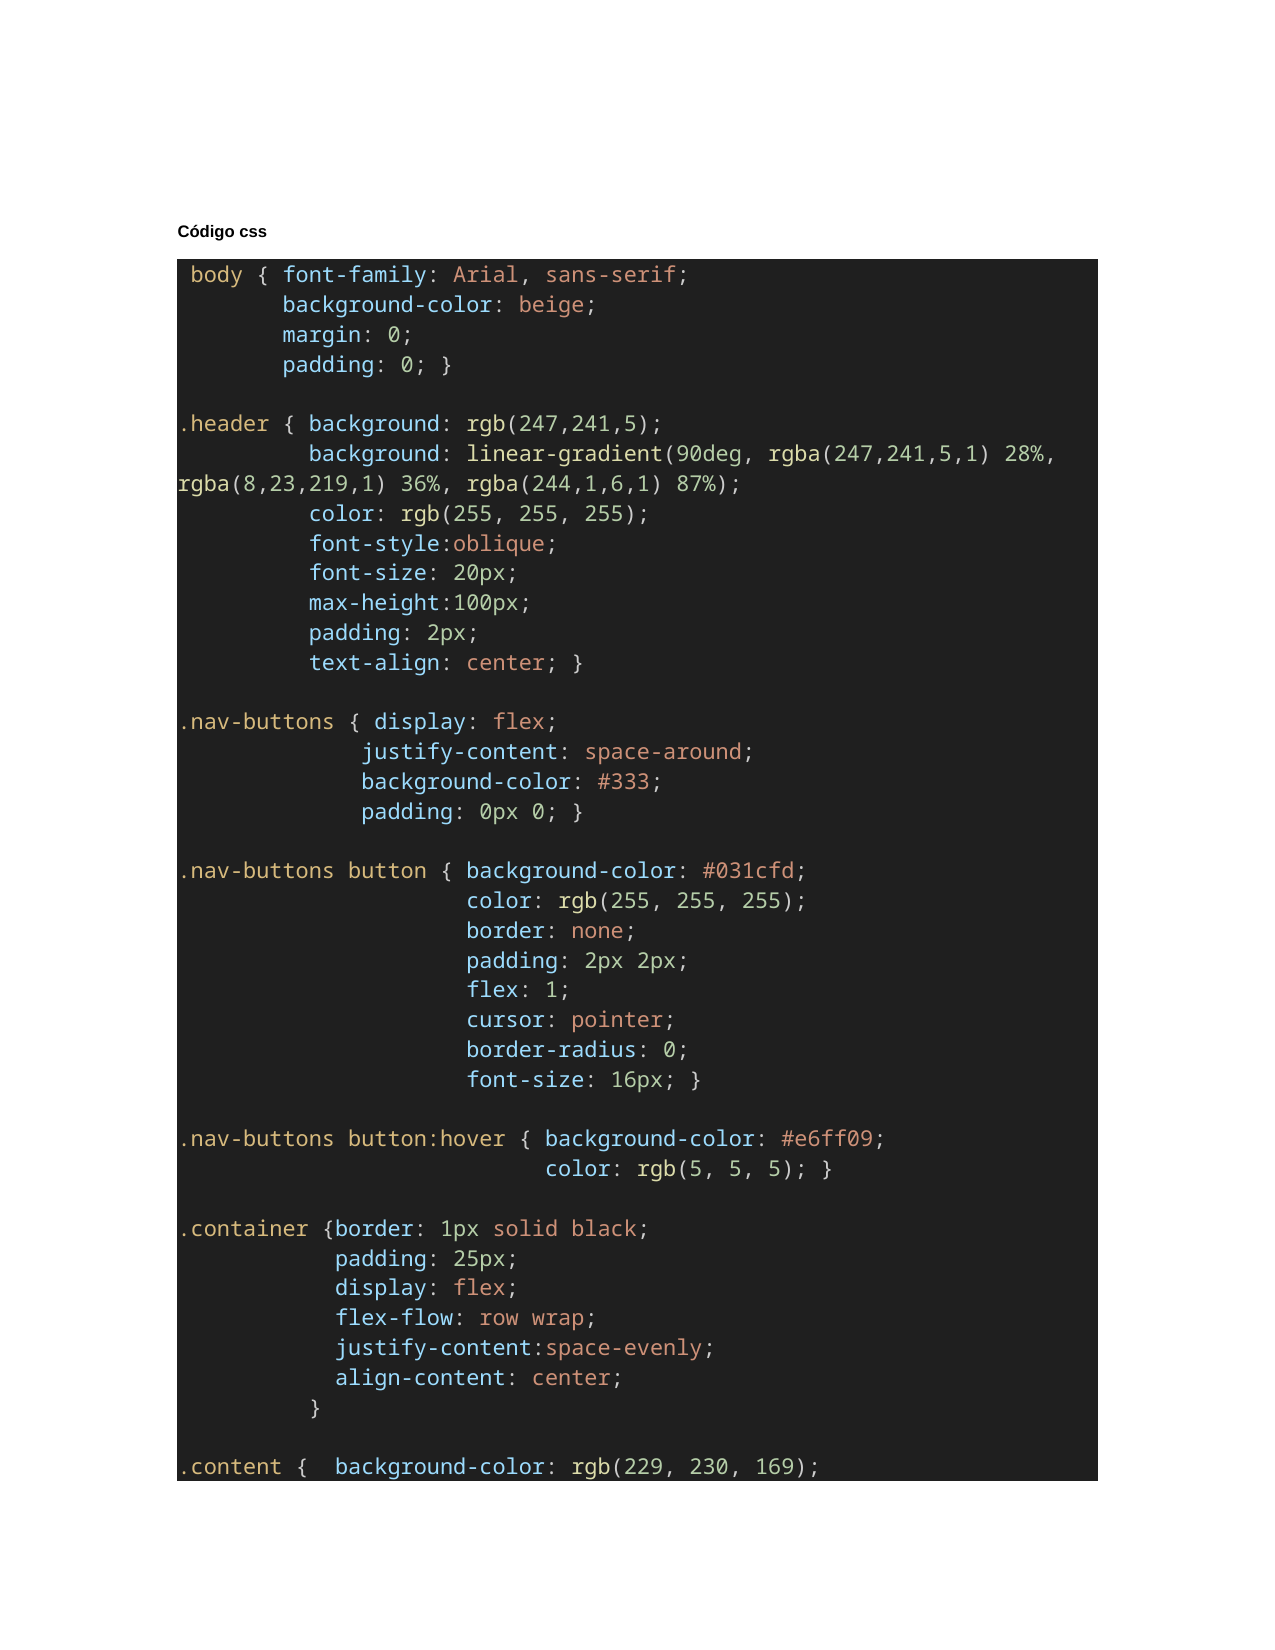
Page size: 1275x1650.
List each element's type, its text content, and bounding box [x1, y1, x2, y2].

text .content { background-color: rgb(229, 230, 169); [177, 1451, 1098, 1481]
text padding: 2px 2px; [177, 945, 1098, 974]
text border: none; [177, 915, 1098, 945]
text color: rgb(255, 255, 255); [177, 885, 1098, 915]
text background-color: #333; [177, 766, 1098, 796]
text cursor: pointer; [177, 1004, 1098, 1034]
text color: rgb(5, 5, 5); } [177, 1153, 1098, 1183]
text body { font-family: Arial, sans-serif; [177, 259, 1098, 289]
text font-size: 20px; [177, 557, 1098, 587]
text max-height:100px; [177, 587, 1098, 617]
text .header { background: rgb(247,241,5); [177, 408, 1098, 438]
text .nav-buttons { display: flex; [177, 706, 1098, 736]
text font-style:oblique; [177, 528, 1098, 557]
text } [177, 1392, 1098, 1421]
text padding: 2px; [177, 617, 1098, 647]
text flex: 1; [177, 974, 1098, 1004]
text margin: 0; [177, 319, 1098, 349]
text font-size: 16px; } [177, 1064, 1098, 1094]
text padding: 25px; [177, 1243, 1098, 1272]
text border-radius: 0; [177, 1034, 1098, 1064]
text padding: 0px 0; } [177, 796, 1098, 826]
text .nav-buttons button:hover { background-color: #e6ff09; [177, 1123, 1098, 1153]
text text-align: center; } [177, 647, 1098, 677]
text .container {border: 1px solid black; [177, 1213, 1098, 1243]
text justify-content:space-evenly; [177, 1332, 1098, 1362]
text flex-flow: row wrap; [177, 1302, 1098, 1332]
text display: flex; [177, 1272, 1098, 1302]
text Código css [177, 222, 1098, 241]
text .nav-buttons button { background-color: #031cfd; [177, 855, 1098, 885]
text background: linear-gradient(90deg, rgba(247,241,5,1) 28%, rgba(8,23,219,1) 36%, rgba(244,1,6,1) 87%); [177, 438, 1098, 498]
text justify-content: space-around; [177, 736, 1098, 766]
text padding: 0; } [177, 349, 1098, 379]
text align-content: center; [177, 1362, 1098, 1392]
text color: rgb(255, 255, 255); [177, 498, 1098, 528]
text background-color: beige; [177, 289, 1098, 319]
